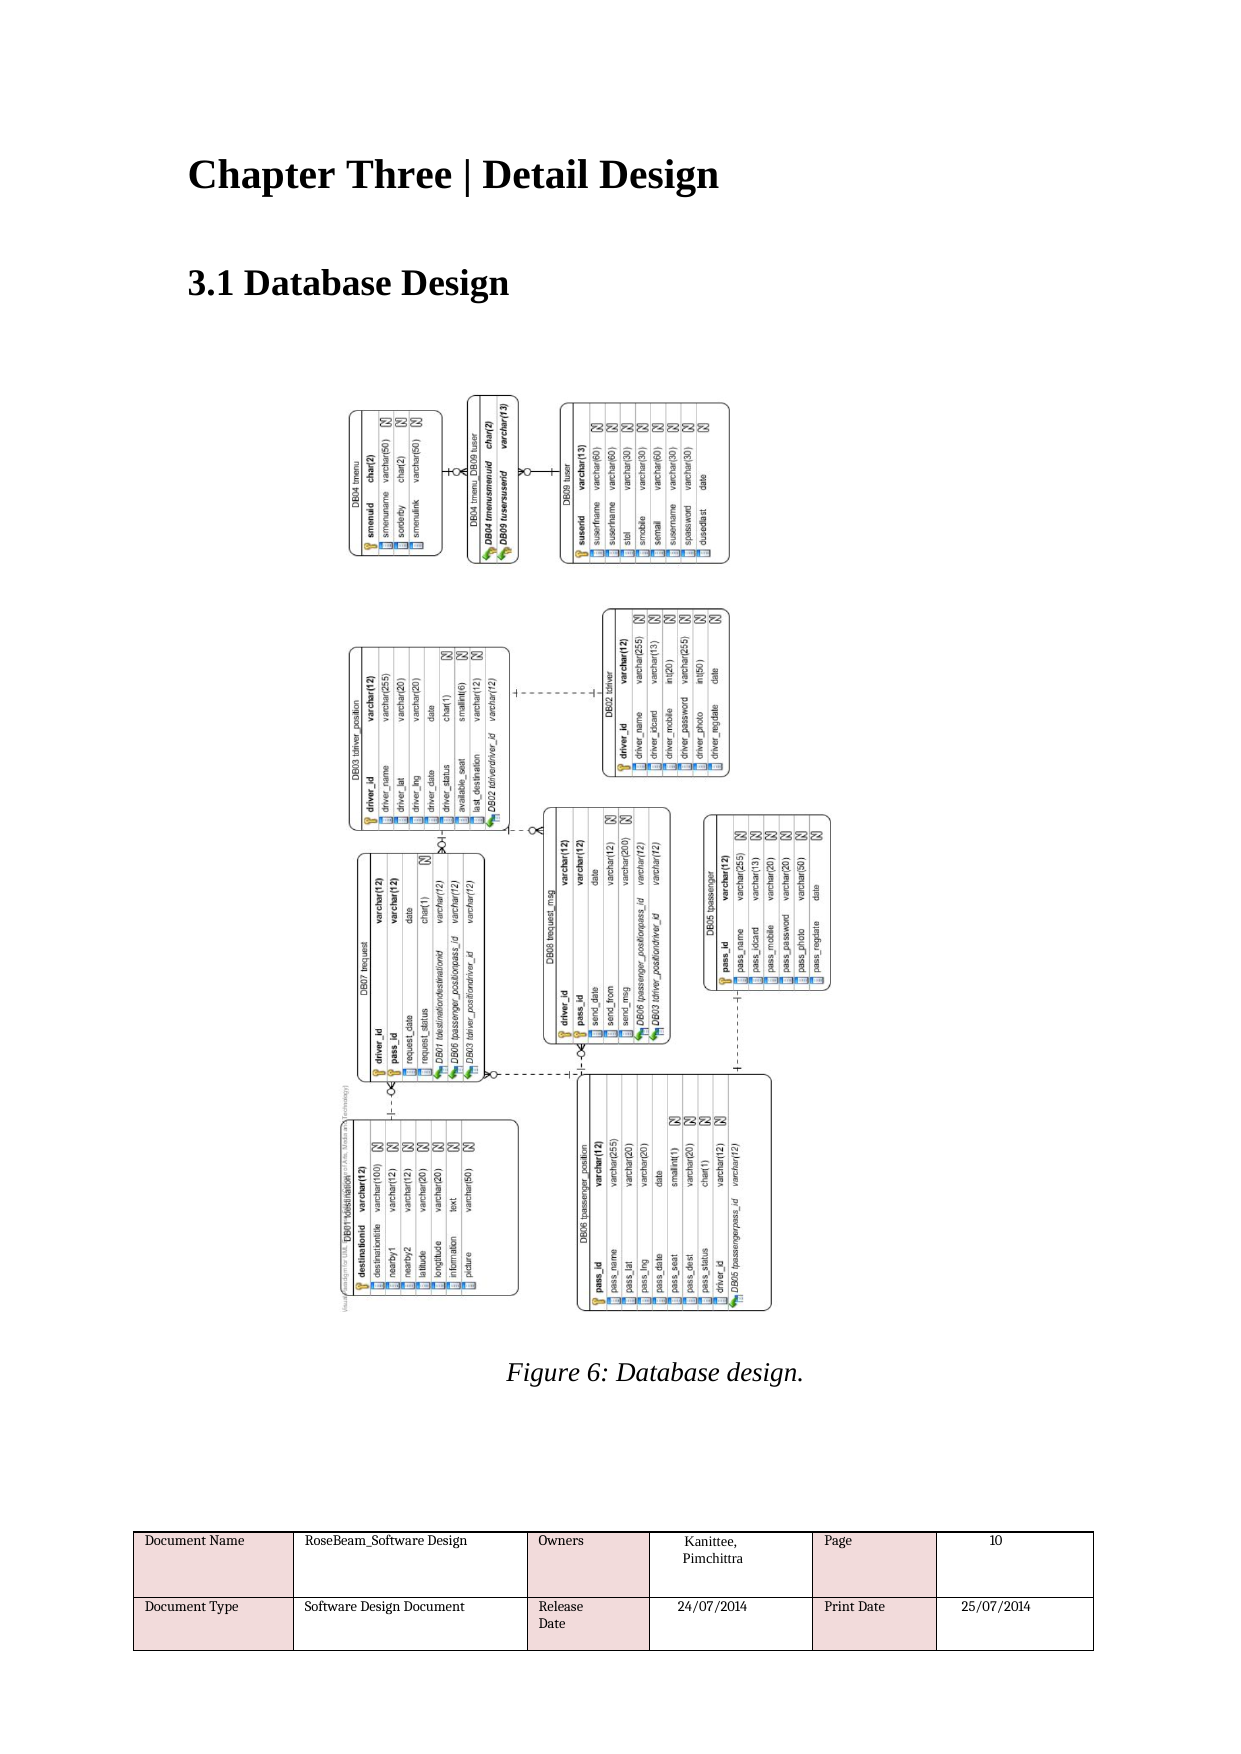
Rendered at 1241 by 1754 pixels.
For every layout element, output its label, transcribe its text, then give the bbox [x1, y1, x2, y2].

picture [339, 394, 833, 1311]
text Chapter Three | Detail Design [187, 150, 1123, 198]
text Figure 6: Database design. [187, 1356, 1123, 1387]
text 3.1 Database Design [187, 261, 1123, 304]
